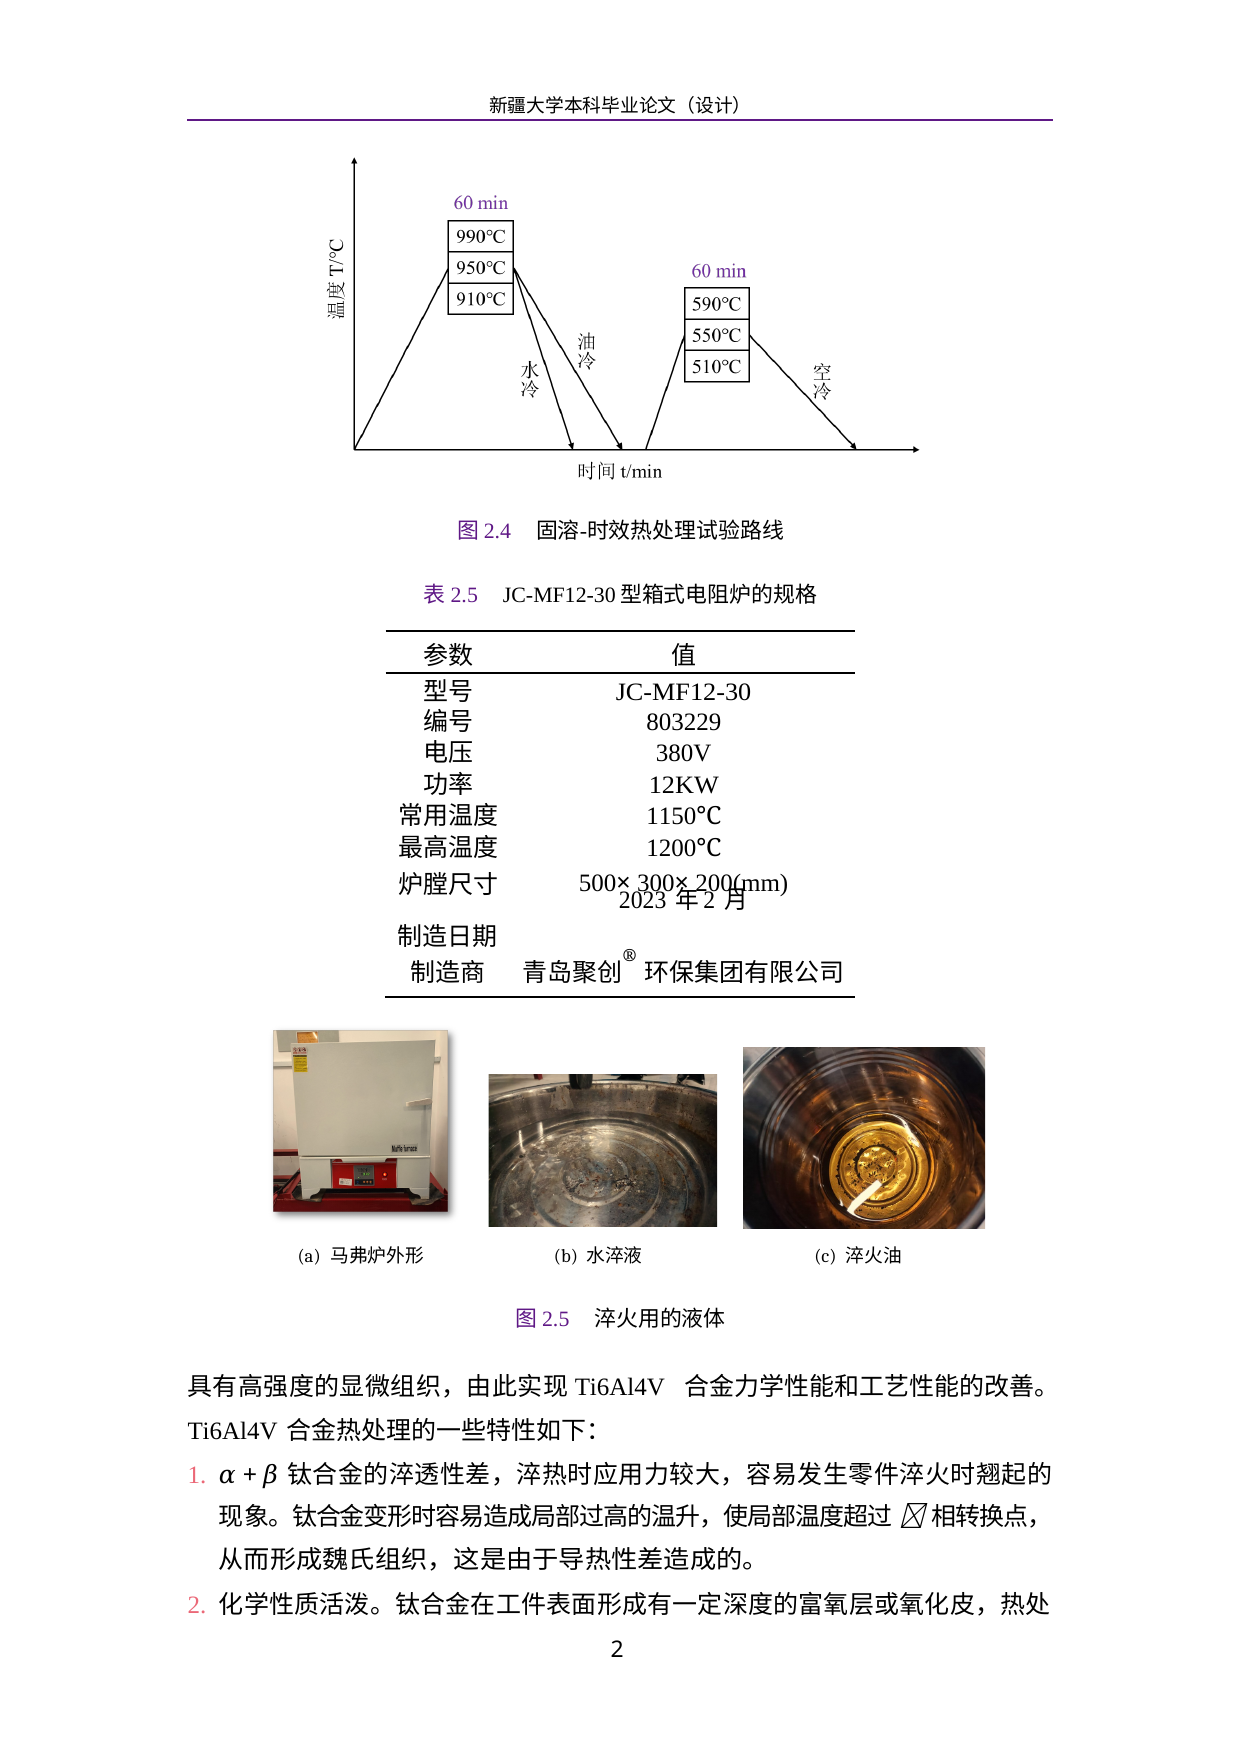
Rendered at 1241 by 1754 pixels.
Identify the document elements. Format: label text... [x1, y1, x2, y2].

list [187, 1584, 1053, 1621]
picture [317, 150, 926, 494]
list 𝛼 + 𝛽 钛合金的淬透性差，淬热时应用力较大，容易发生零件淬火时翘起的现象。钛合金变形时容易造成局部过高的温升，使局部温度超过 𝛽 相转换点，从而形成魏氏组织，这是由于导热性差造成的。 [187, 1454, 1053, 1576]
picture [488, 1074, 718, 1227]
text Ti6Al4V 合金热处理的一些特性如下： [187, 1411, 1240, 1447]
text 制造日期 [397, 922, 1240, 952]
text 表 2.5 JC-MF12-30型箱式电阻炉的规格 [162, 577, 1078, 608]
picture [743, 1047, 986, 1229]
text 具有高强度的显微组织，由此实现 Ti6Al4V 合金力学性能和工艺性能的改善。 [187, 1366, 1240, 1402]
text 图 2.5 淬火用的液体 [162, 1301, 1078, 1333]
picture [266, 1024, 462, 1226]
text 制造商 青岛聚创® 环保集团有限公司 [410, 952, 1240, 989]
text 图 2.4 固溶-时效热处理试验路线 [162, 513, 1078, 545]
